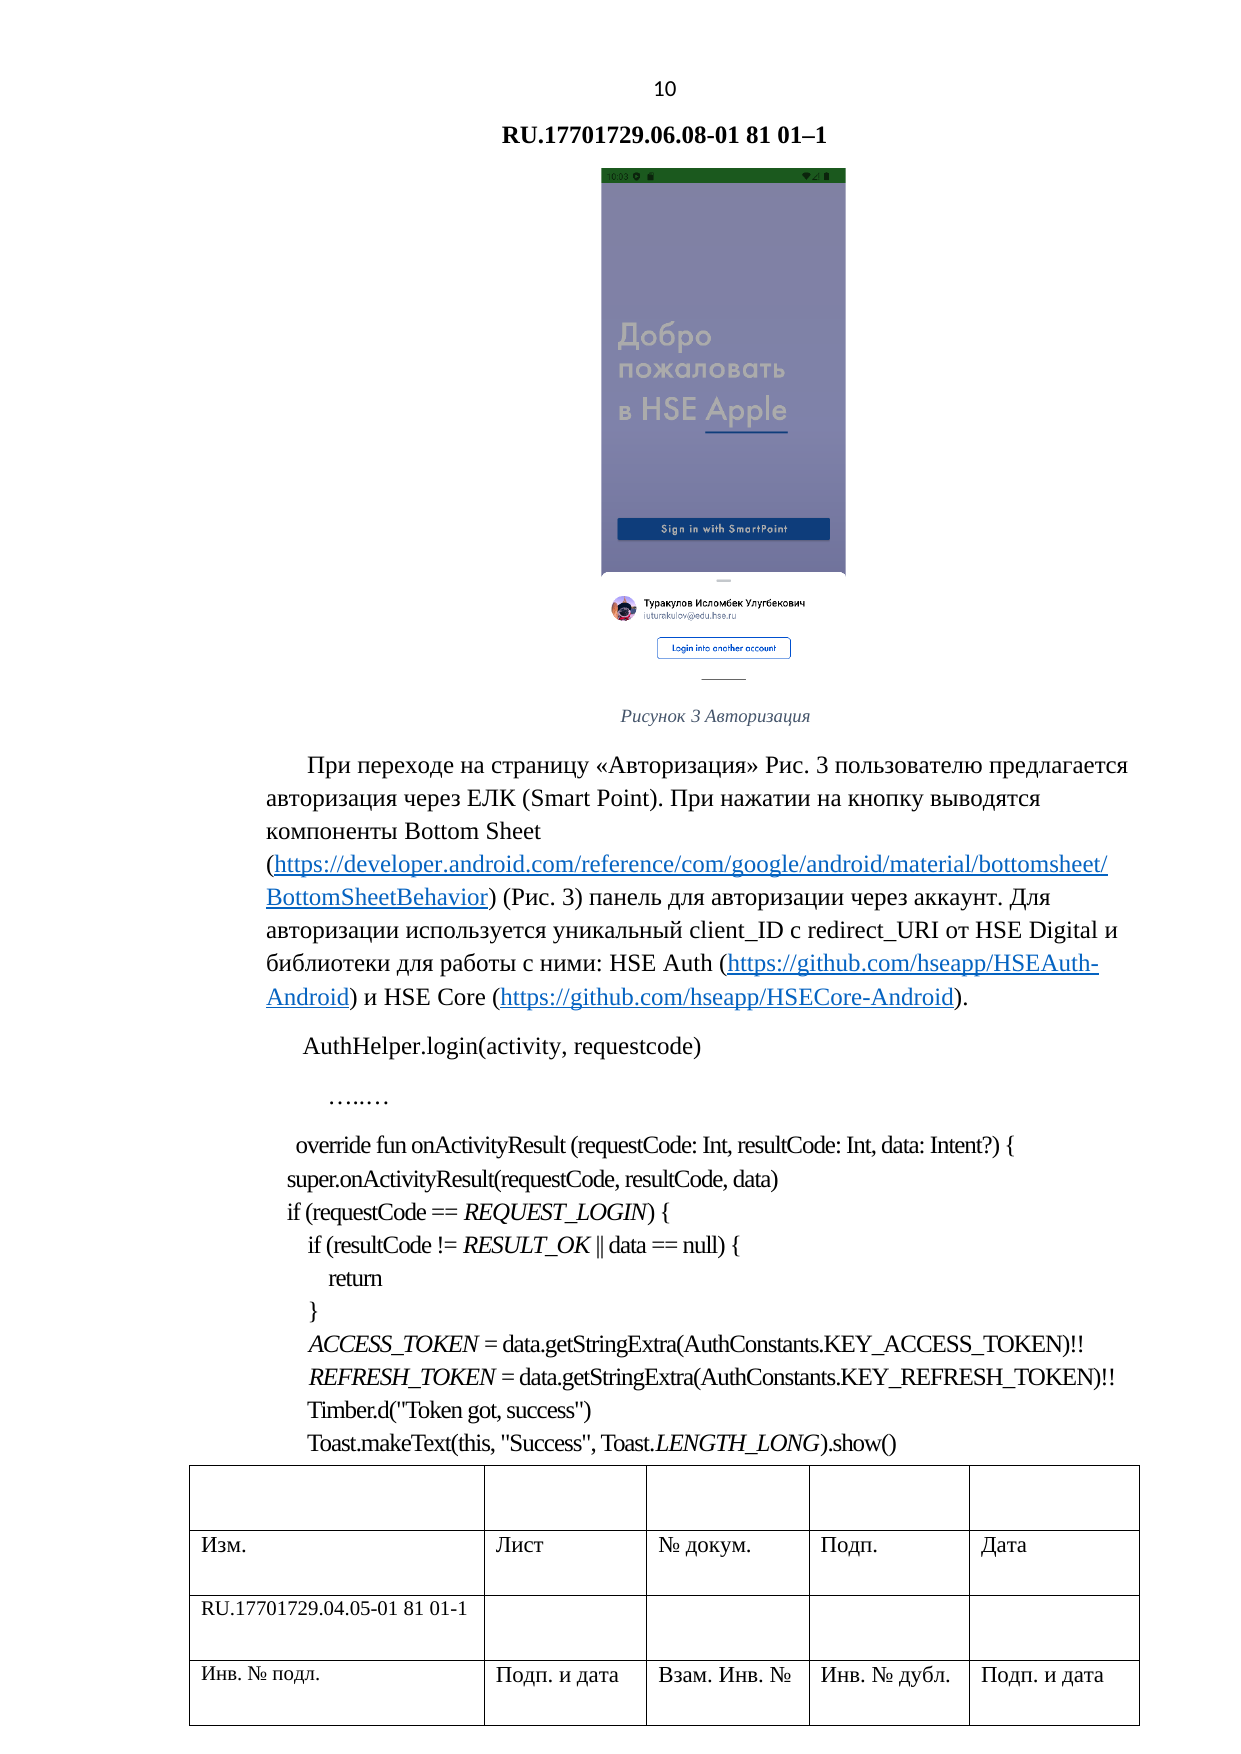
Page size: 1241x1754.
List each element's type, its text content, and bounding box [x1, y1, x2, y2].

text AuthHelper.login(activity, requestcode) [177, 1031, 1152, 1060]
text …..… [177, 1081, 1152, 1110]
picture [601, 168, 846, 684]
text Рисунок 3 Авторизация [177, 705, 1152, 726]
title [266, 1131, 1152, 1457]
text При переходе на страницу «Авторизация» Рис. 3 пользователю предлагается авторизация через ЕЛК (Smart Point). При нажатии на кнопку выводятся компоненты Bottom Sheet (https://developer.android.com/reference/com/google/android/material/bottomsheet/BottomSheetBehavior) (Рис. 3) панель для авторизации через аккаунт. Для авторизации используется уникальный client_ID c redirect_URI от HSE Digital и библиотеки для работы с ними: HSE Auth (https://github.com/hseapp/HSEAuth-Android) и HSE Core (https://github.com/hseapp/HSECore-Android). [266, 750, 1152, 1010]
